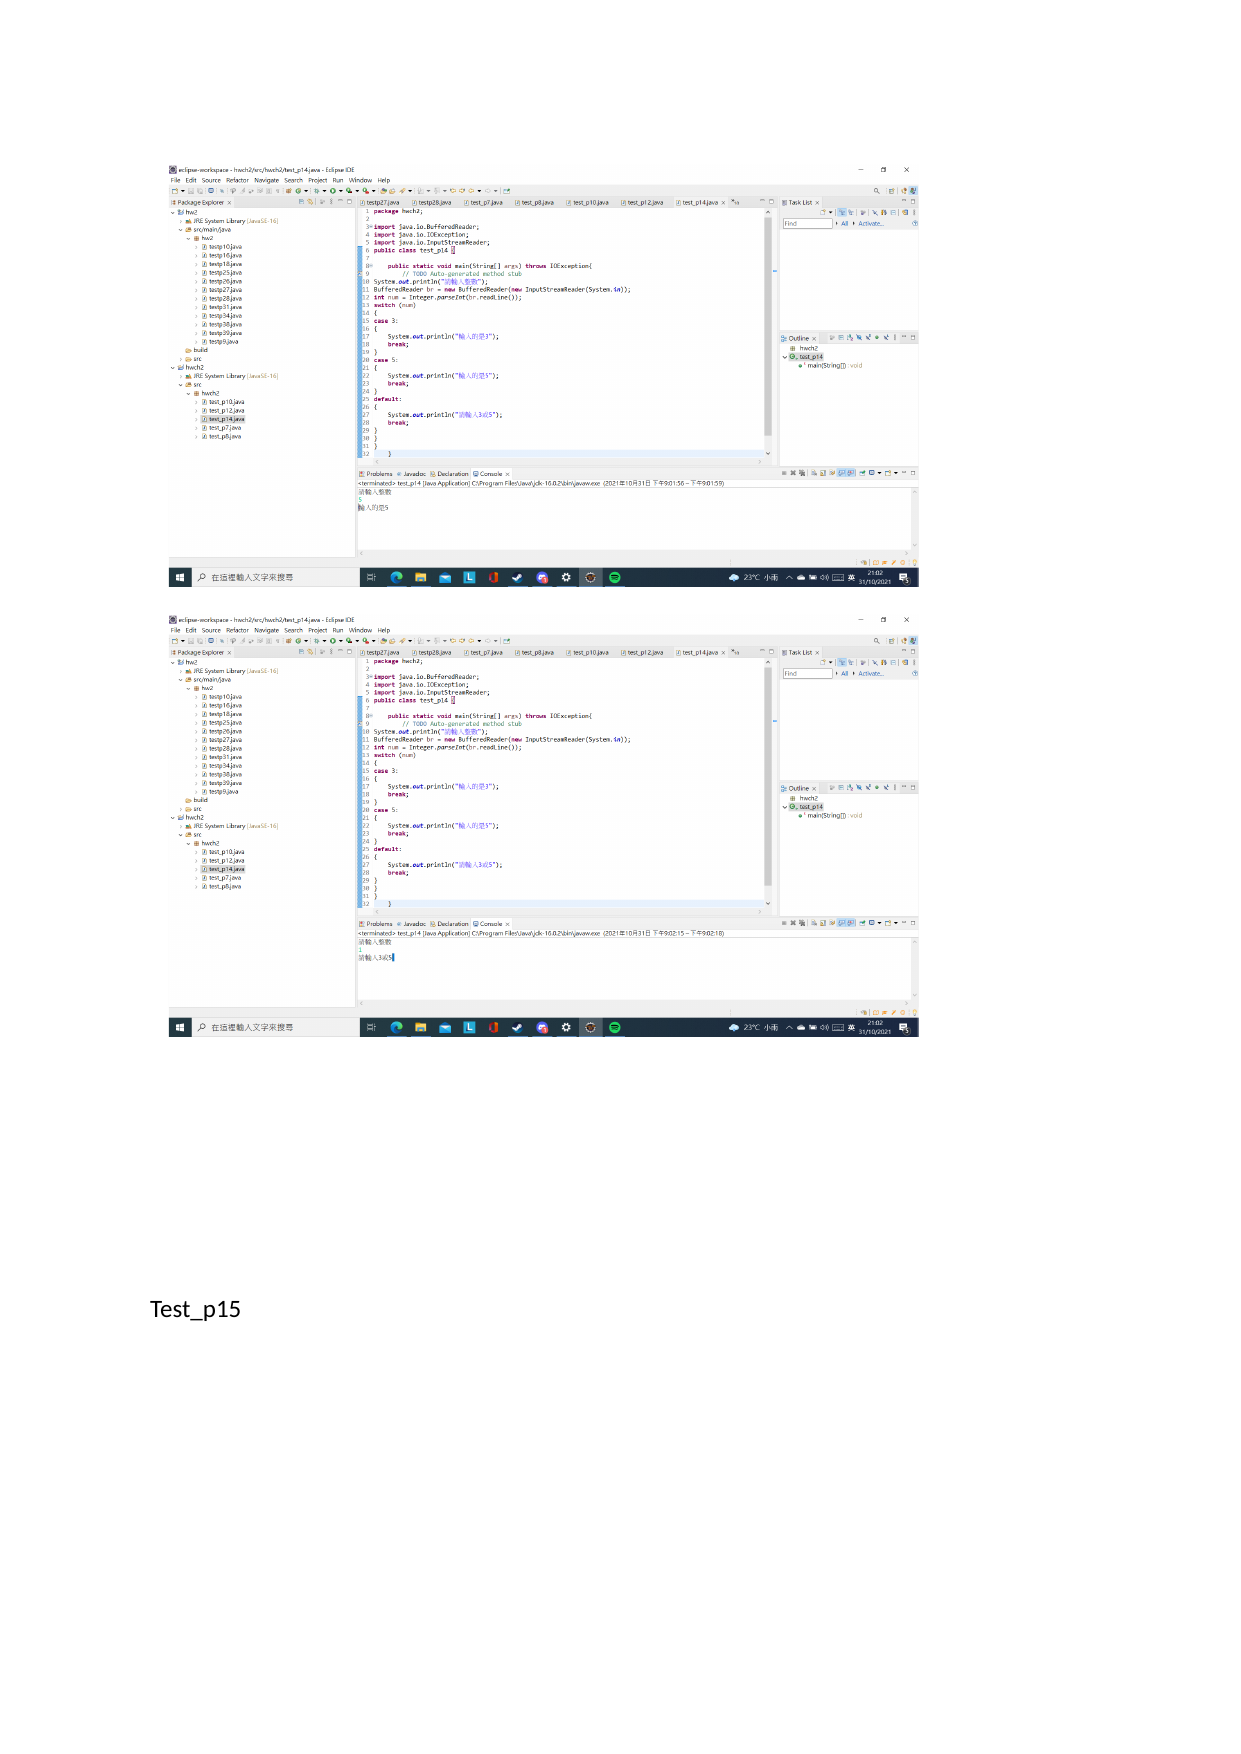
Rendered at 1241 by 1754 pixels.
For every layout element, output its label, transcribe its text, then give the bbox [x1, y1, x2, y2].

text Test_p15 [150, 1289, 1090, 1327]
